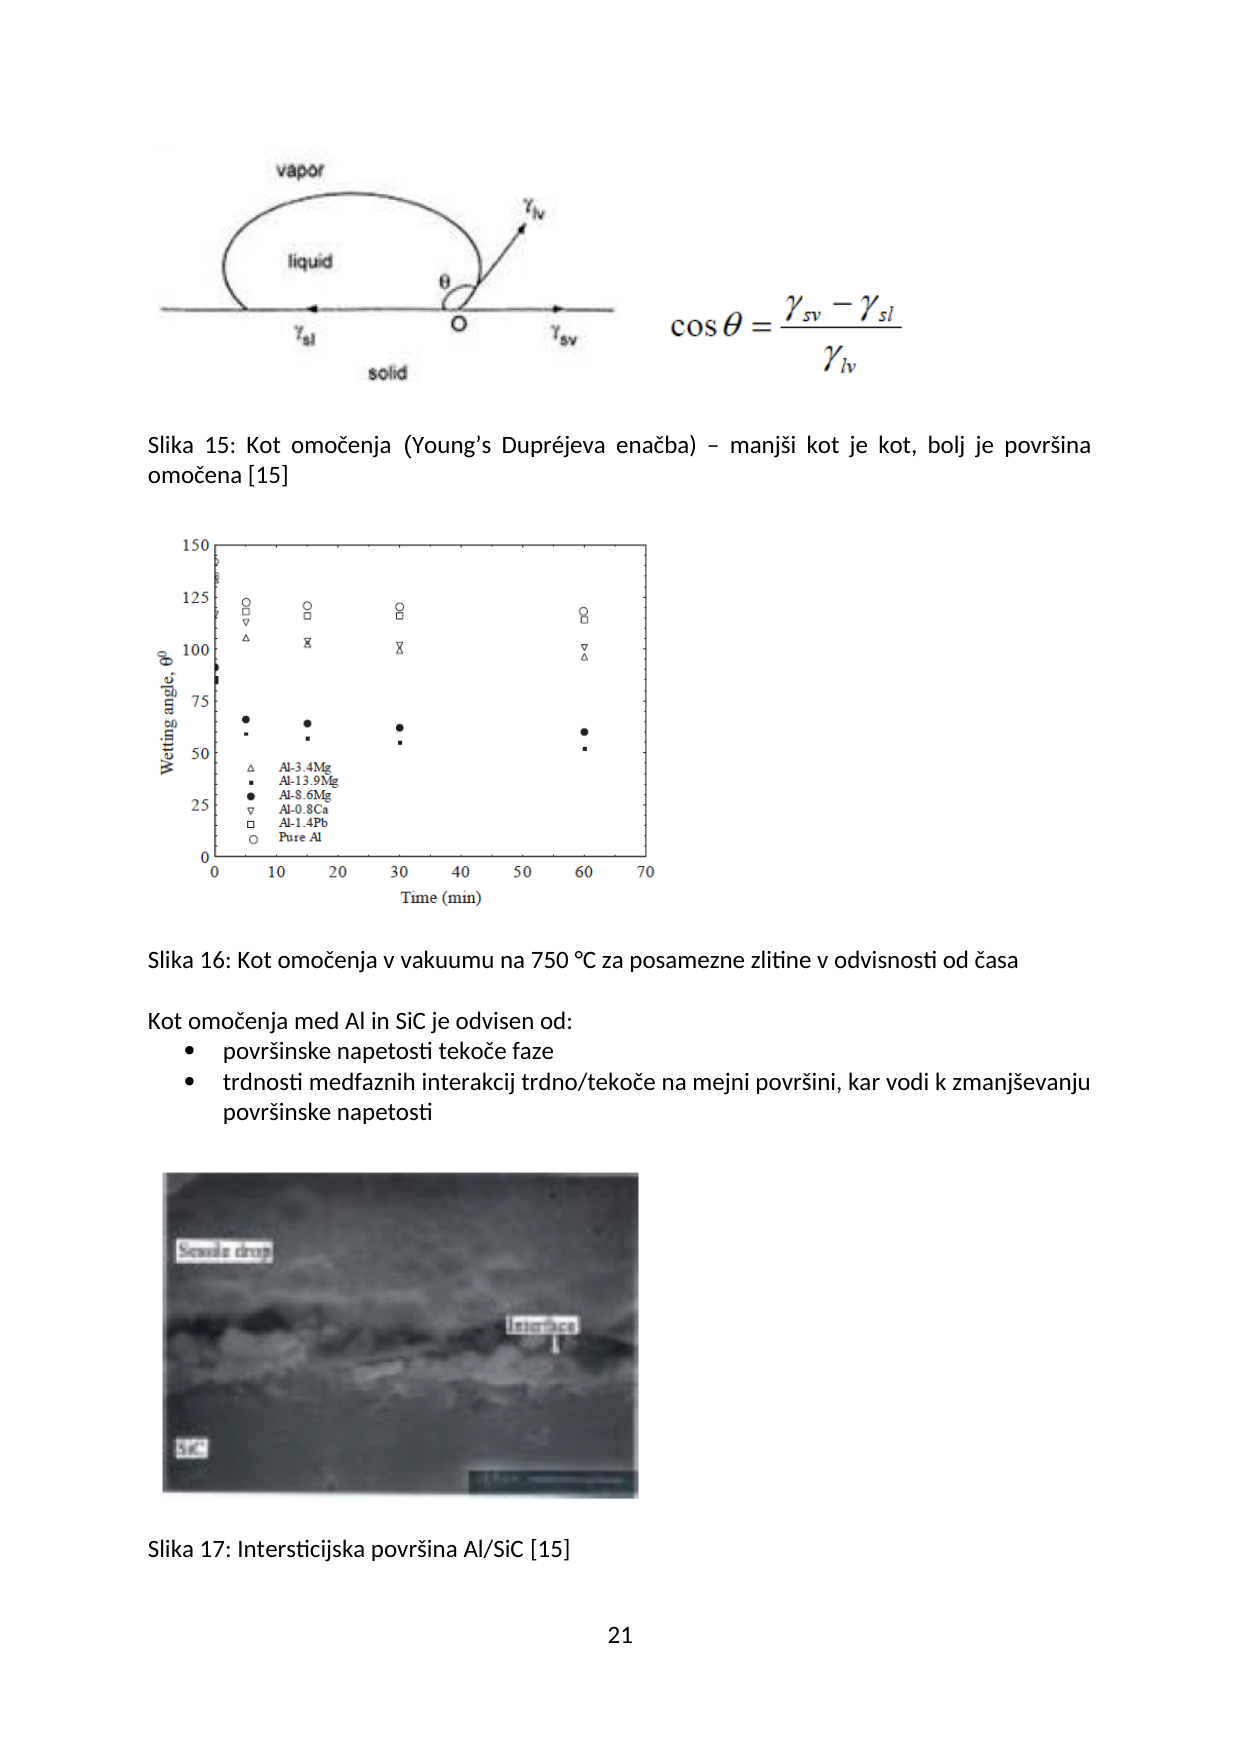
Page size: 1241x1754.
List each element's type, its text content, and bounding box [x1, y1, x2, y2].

picture [147, 520, 668, 914]
picture [147, 147, 626, 399]
text Slika 15: Kot omočenja (Young’s Dupréjeva enačba) – manjši kot je kot, bolj je površina omočena [15] [148, 429, 1093, 490]
picture [147, 1157, 649, 1503]
list trdnosti medfaznih interakcij trdno/tekoče na mejni površini, kar vodi k zmanjševanju površinske napetosti [185, 1066, 1093, 1127]
picture [631, 271, 931, 399]
text Slika 16: Kot omočenja v vakuumu na 750 °C za posamezne zlitine v odvisnosti od časa [148, 944, 1093, 974]
list površinske napetosti tekoče faze [185, 1036, 1093, 1066]
text Kot omočenja med Al in SiC je odvisen od: [148, 1005, 1093, 1036]
text Slika 17: Intersticijska površina Al/SiC [15] [148, 1533, 1093, 1563]
